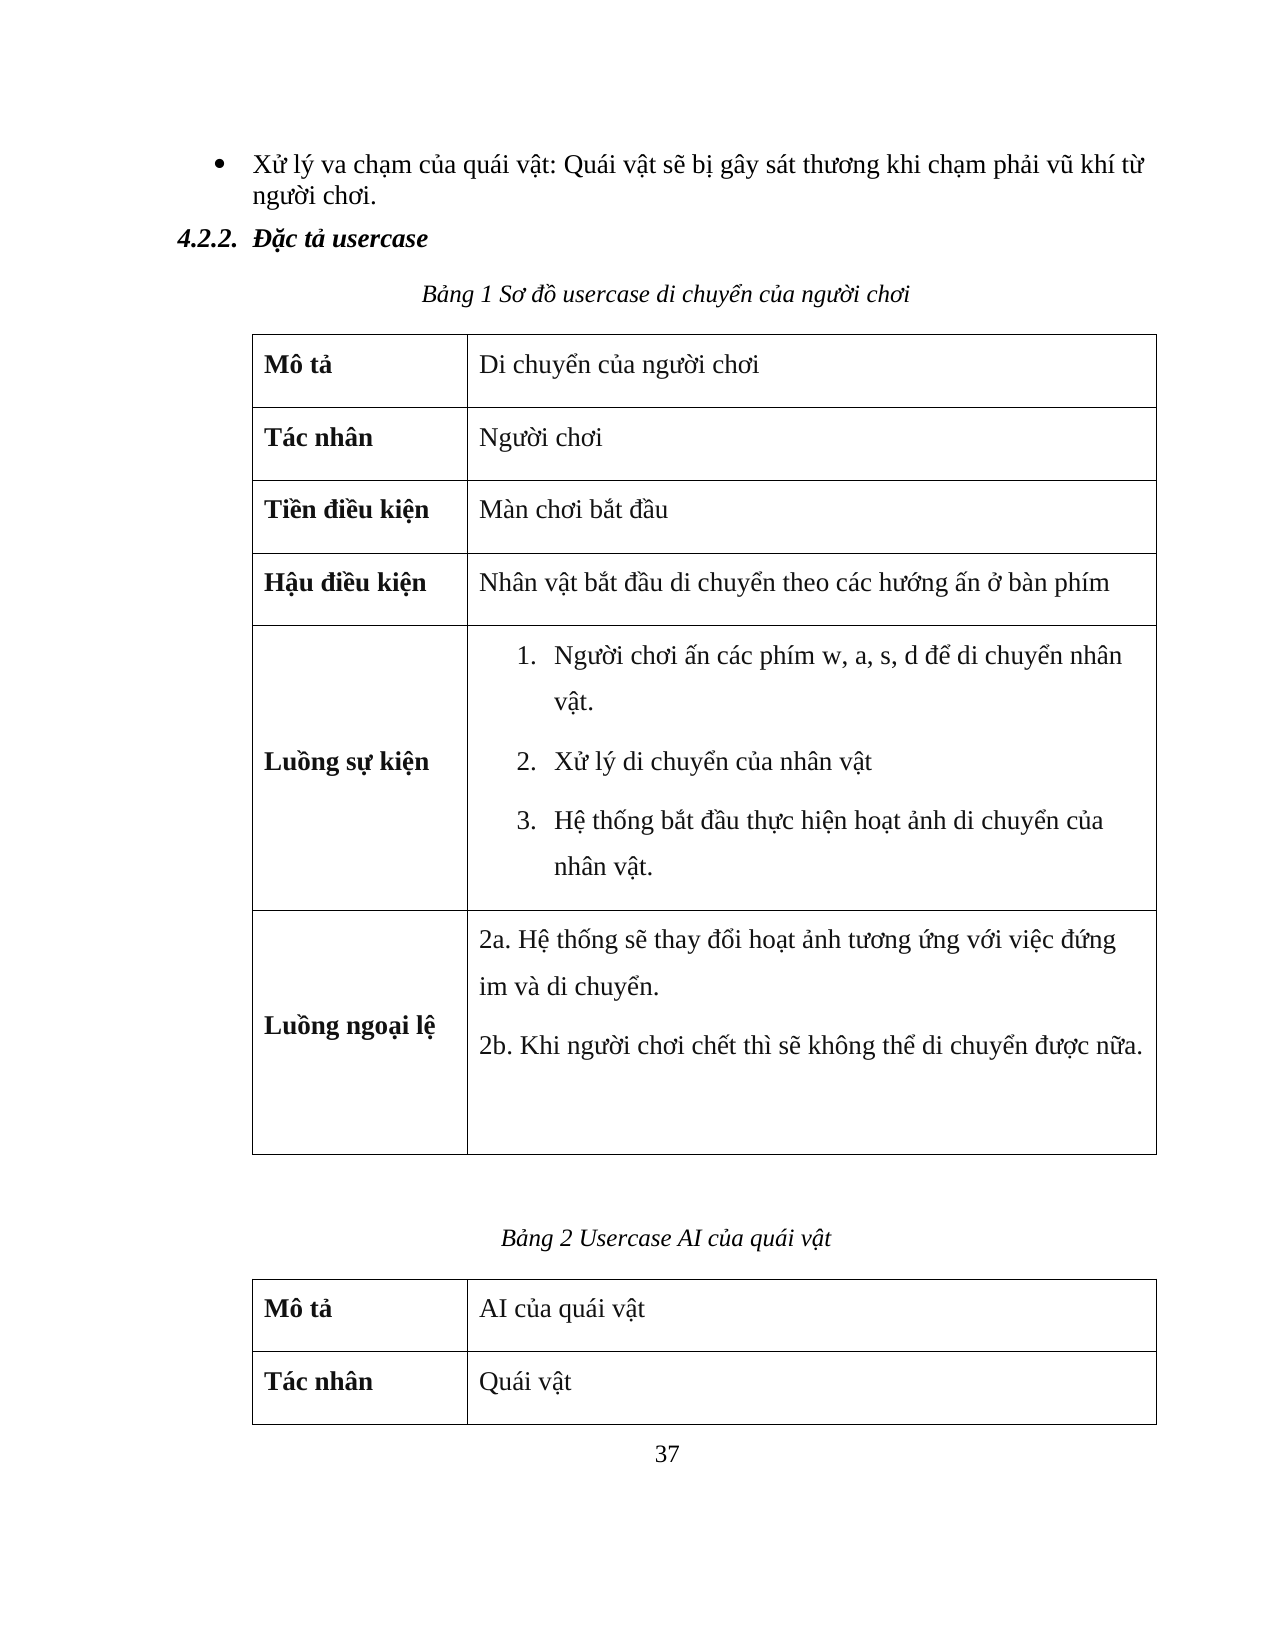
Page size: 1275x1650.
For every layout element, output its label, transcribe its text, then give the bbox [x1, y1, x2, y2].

table_header Mô tả [253, 335, 467, 407]
table_cell Nhân vật bắt đầu di chuyển theo các hướng ấn ở bàn phím [468, 554, 1156, 625]
table_header Di chuyển của người chơi [468, 335, 1156, 407]
table_cell Quái vật [468, 1352, 1156, 1424]
table_header Mô tả [253, 1280, 467, 1351]
table_cell 2a. Hệ thống sẽ thay đổi hoạt ảnh tương ứng với việc đứng im và di chuyển. 2b. Khi người chơi chết thì sẽ không thể di chuyển được nữa. [468, 911, 1156, 1154]
table_cell Luồng sự kiện [253, 626, 467, 909]
table_cell Người chơi [468, 408, 1156, 480]
table_cell Hậu điều kiện [253, 554, 467, 625]
table_cell Tiền điều kiện [253, 481, 467, 552]
table_cell Màn chơi bắt đầu [468, 481, 1156, 552]
table_header AI của quái vật [468, 1280, 1156, 1351]
list Xử lý va chạm của quái vật: Quái vật sẽ bị gây sát thương khi chạm phải vũ khí từ người chơi. [215, 148, 1157, 210]
table_cell Tác nhân [253, 1352, 467, 1424]
table_cell Luồng ngoại lệ [253, 911, 467, 1154]
table_cell Người chơi ấn các phím w, a, s, d để di chuyển nhân vật. Xử lý di chuyển của nhân vật Hệ thống bắt đầu thực hiện hoạt ảnh di chuyển của nhân vật. [468, 626, 1156, 909]
subtitle Đặc tả usercase [177, 223, 1157, 254]
table_cell Tác nhân [253, 408, 467, 480]
